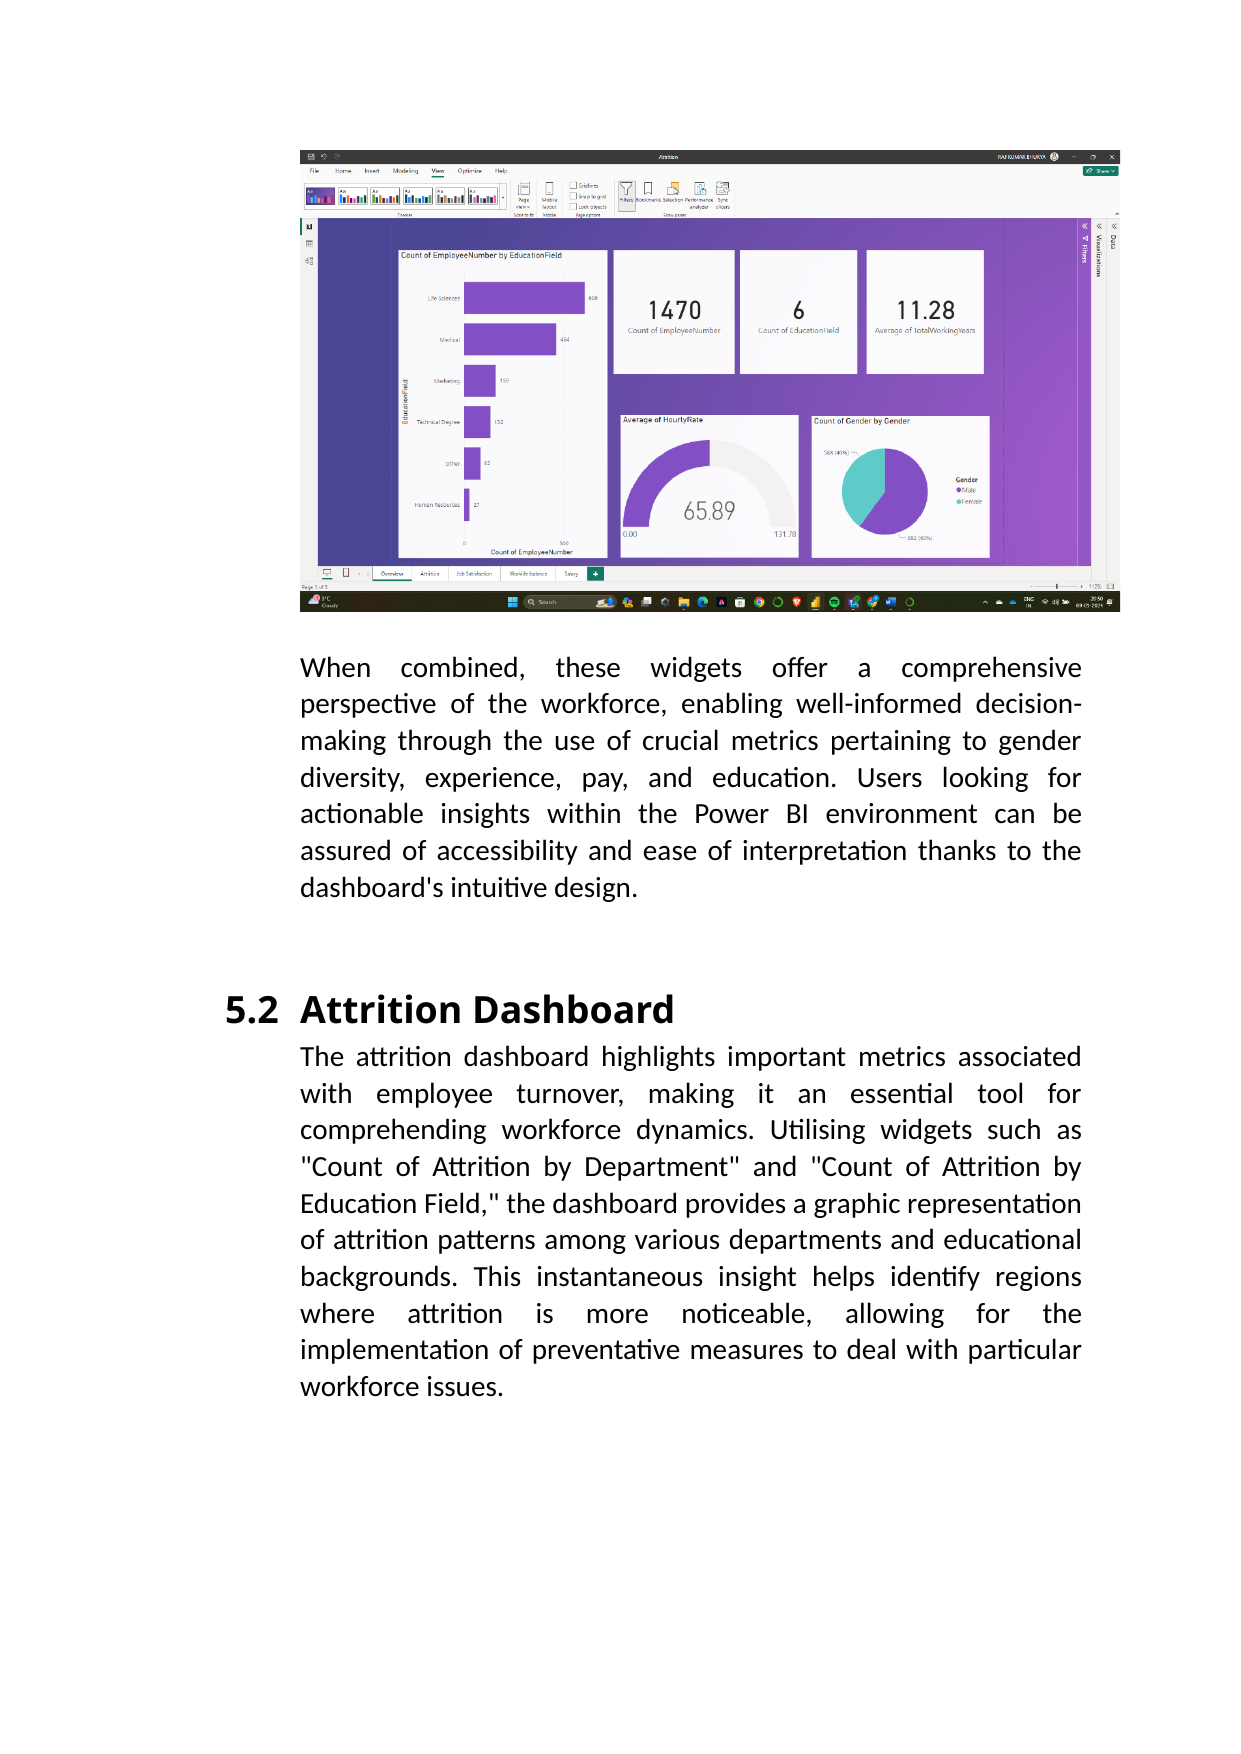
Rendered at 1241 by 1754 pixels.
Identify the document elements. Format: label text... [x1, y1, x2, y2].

subtitle Attrition Dashboard [225, 983, 1090, 1034]
list When combined, these widgets offer a comprehensive perspective of the workforce, enabling well-informed decision-making through the use of crucial metrics pertaining to gender diversity, experience, pay, and education. Users looking for actionable insights within the Power BI environment can be assured of accessibility and ease of interpretation thanks to the dashboard's intuitive design. [300, 649, 1083, 904]
list The attrition dashboard highlights important metrics associated with employee turnover, making it an essential tool for comprehending workforce dynamics. Utilising widgets such as "Count of Attrition by Department" and "Count of Attrition by Education Field," the dashboard provides a graphic representation of attrition patterns among various departments and educational backgrounds. This instantaneous insight helps identify regions where attrition is more noticeable, allowing for the implementation of preventative measures to deal with particular workforce issues. [300, 1038, 1083, 1404]
picture [300, 150, 1121, 612]
